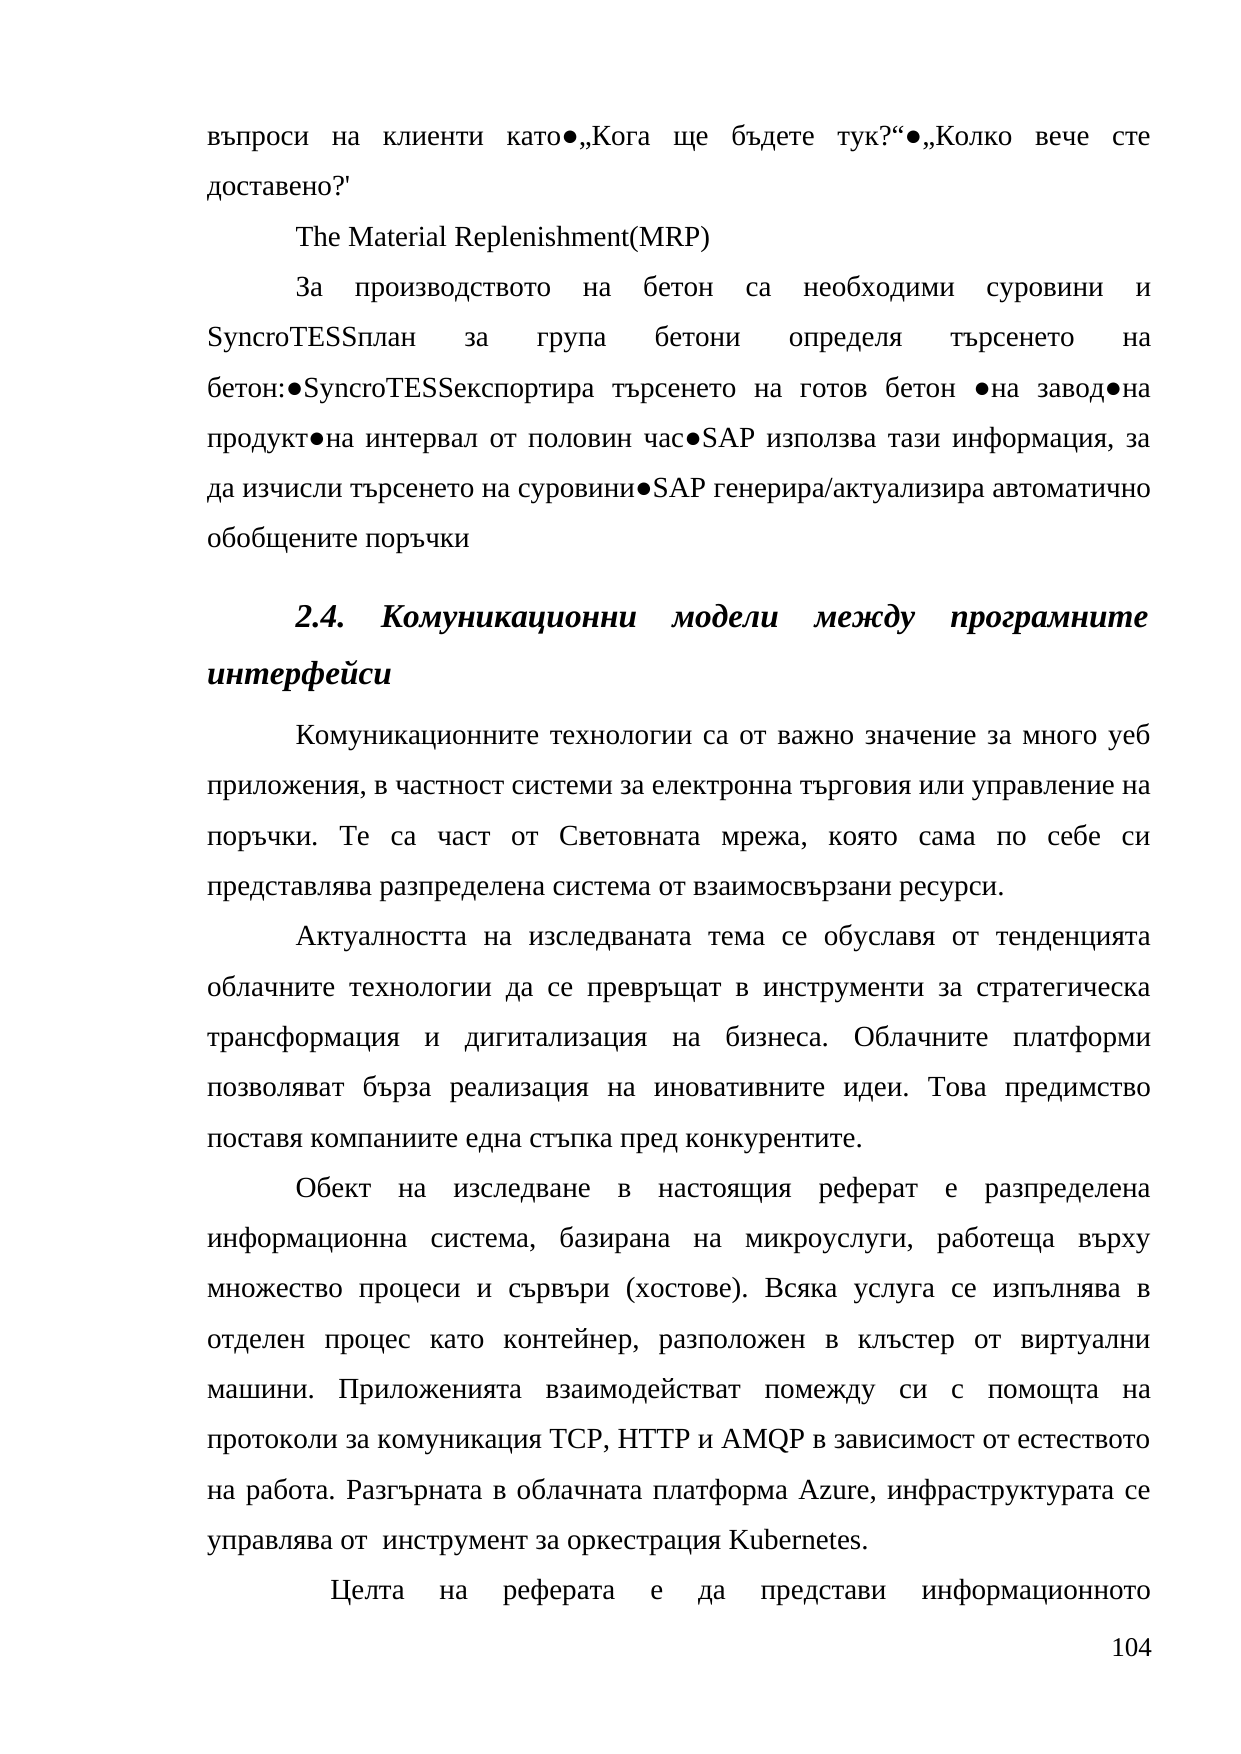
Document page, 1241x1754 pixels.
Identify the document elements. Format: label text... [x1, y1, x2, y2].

text За производството на бетон са необходими суровини и SyncroTESSплан за група бетони определя търсенето на бетон:●SyncroTESSекспортира търсенето на готов бетон ●на завод●на продукт●на интервал от половин час●SAP използва тази информация, за да изчисли търсенето на суровини●SAP генерира/актуализира автоматично обобщените поръчки [207, 269, 1152, 554]
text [207, 118, 1152, 202]
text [207, 1572, 1152, 1606]
text The Material Replenishment(MRP) [207, 219, 1152, 252]
text Комуникационните технологии са от важно значение за много уеб приложения, в частност системи за електронна търговия или управление на поръчки. Те са част от Световната мрежа, която сама по себе си представлява разпределена система от взаимосвързани ресурси. [207, 717, 1152, 902]
text Обект на изследване в настоящия реферат е разпределена информационна система, базиранa на микроуслуги, работеща върху множество процеси и сървъри (хостове). Всяка услуга се изпълнява в отделен процес като контейнер, разположен в клъстер от виртуални машини. Приложенията взаимодействат помежду си с помощта на протоколи за комуникация TCP, HTTP и AMQP в зависимост от естеството на работа. Разгърната в облачната платформа Azure, инфраструктурата се управлява от инструмент за оркестрация Kubernetes. [207, 1170, 1152, 1556]
subtitle 2.4. Kомуникационни модели между програмните интерфейси [207, 596, 1152, 692]
text Актуалността на изследваната тема се обуславя от тенденцията облачните технологии да се превръщат в инструменти за стратегическа трансформация и дигитализация на бизнеса. Облачните платформи позволяват бърза реализация на иновативните идеи. Това предимство поставя компаниите една стъпка пред конкурентите. [207, 918, 1152, 1153]
